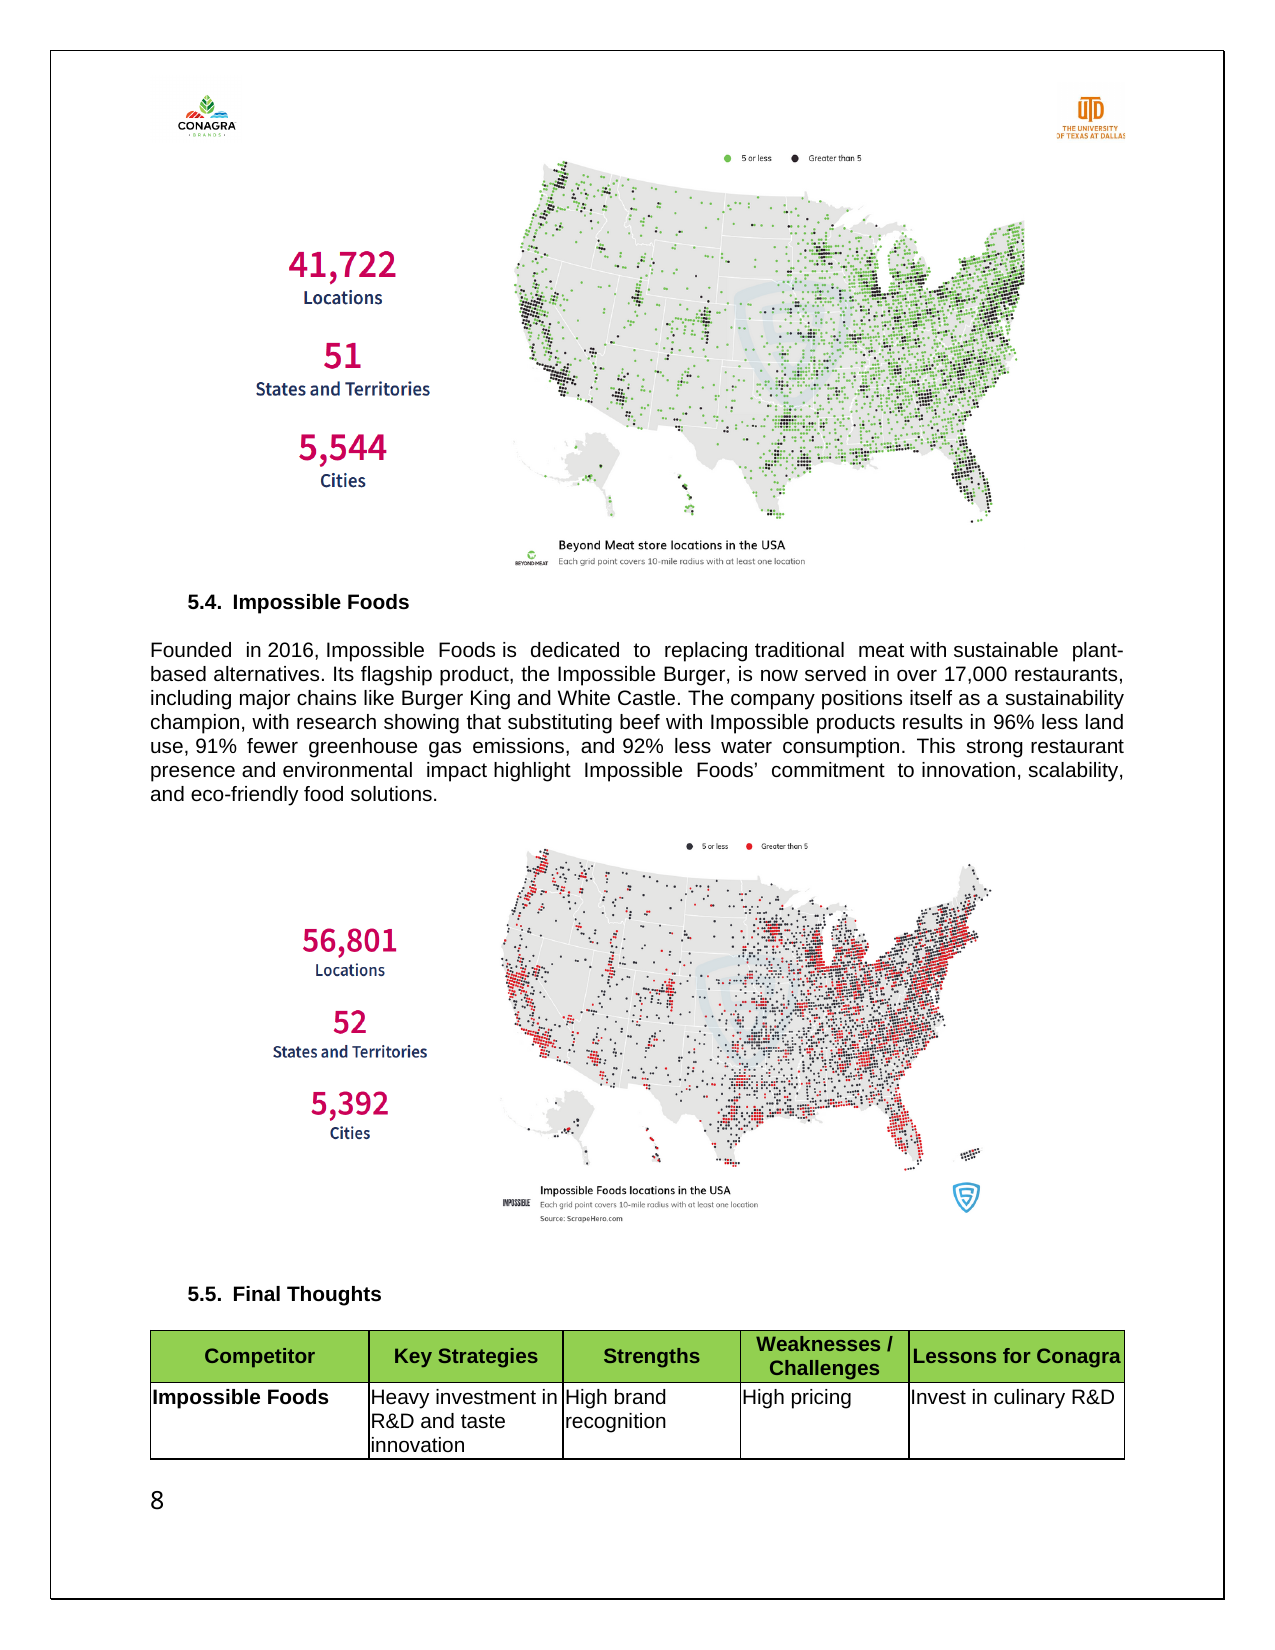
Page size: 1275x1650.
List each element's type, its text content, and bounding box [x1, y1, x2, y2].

table_header Strengths [564, 1331, 740, 1382]
table_cell Heavy investment in R&D and taste innovation [370, 1383, 562, 1458]
table_header Key Strategies [370, 1331, 562, 1382]
picture [249, 150, 1025, 566]
list Final Thoughts [187, 1282, 1124, 1306]
text Founded in 2016, Impossible Foods is dedicated to replacing traditional meat with sustainable plant-based alternatives. Its flagship product, the Impossible Burger, is now served in over 17,000 restaurants, including major chains like Burger King and White Castle. The company positions itself as a sustainability champion, with research showing that substituting beef with Impossible products results in 96% less land use, 91% fewer greenhouse gas emissions, and 92% less water consumption. This strong restaurant presence and environmental impact highlight Impossible Foods’ commitment to innovation, scalability, and eco-friendly food solutions. [150, 638, 1124, 805]
table_cell High brand recognition [564, 1383, 740, 1458]
table_cell Invest in culinary R&D [910, 1383, 1124, 1458]
picture [1056, 82, 1125, 143]
table_cell Impossible Foods [151, 1383, 368, 1458]
table_cell High pricing [741, 1383, 908, 1458]
table_header Lessons for Conagra [910, 1331, 1124, 1382]
table_header Competitor [151, 1331, 368, 1382]
table_header Weaknesses / Challenges [741, 1331, 908, 1382]
picture [150, 75, 243, 143]
picture [257, 829, 1017, 1234]
list Impossible Foods [187, 590, 1124, 614]
